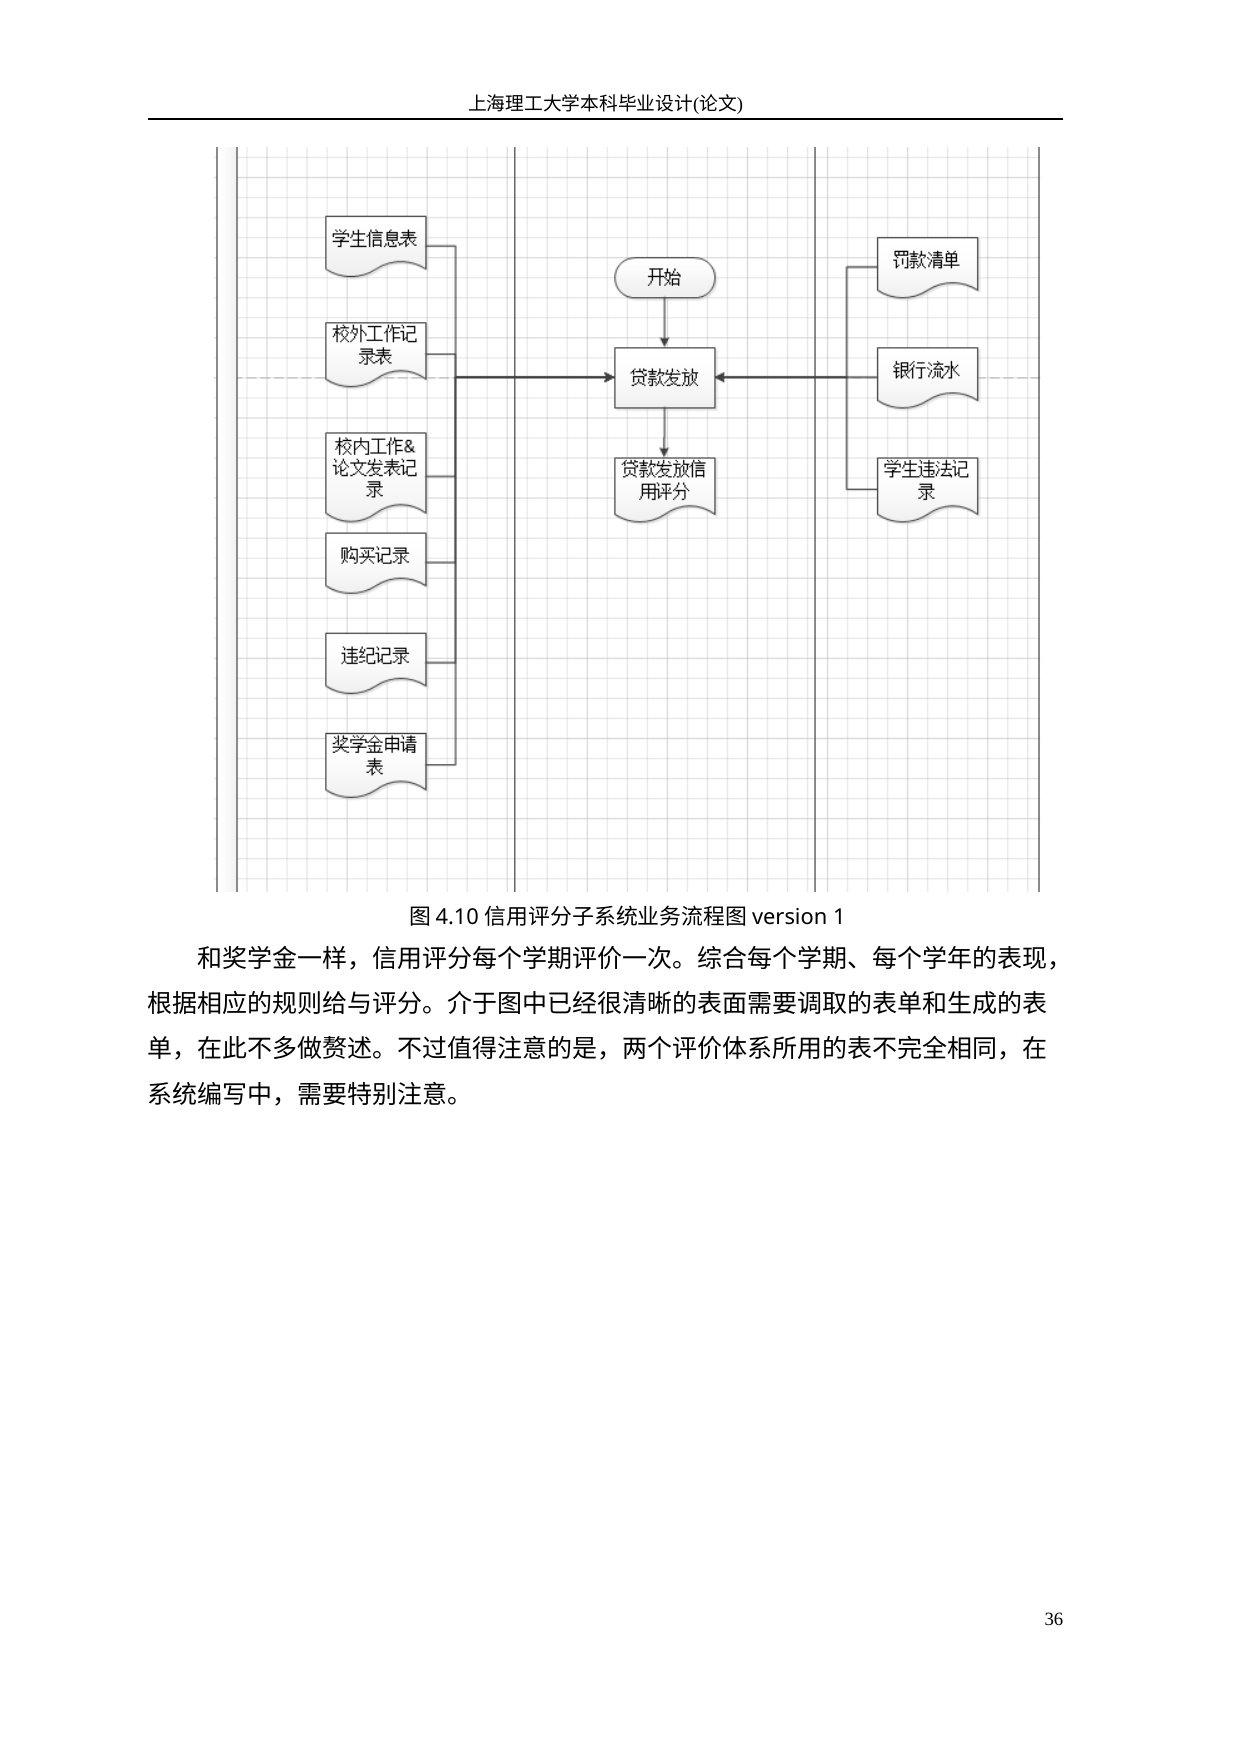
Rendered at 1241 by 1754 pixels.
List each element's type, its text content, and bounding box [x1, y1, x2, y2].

picture [214, 147, 1041, 892]
text 图4.10 信用评分子系统业务流程图 version 1 [148, 899, 1063, 930]
text 和奖学金一样，信用评分每个学期评价一次。综合每个学期、每个学年的表现，根据相应的规则给与评分。介于图中已经很清晰的表面需要调取的表单和生成的表单，在此不多做赘述。不过值得注意的是，两个评价体系所用的表不完全相同，在系统编写中，需要特别注意。 [148, 938, 1063, 1111]
